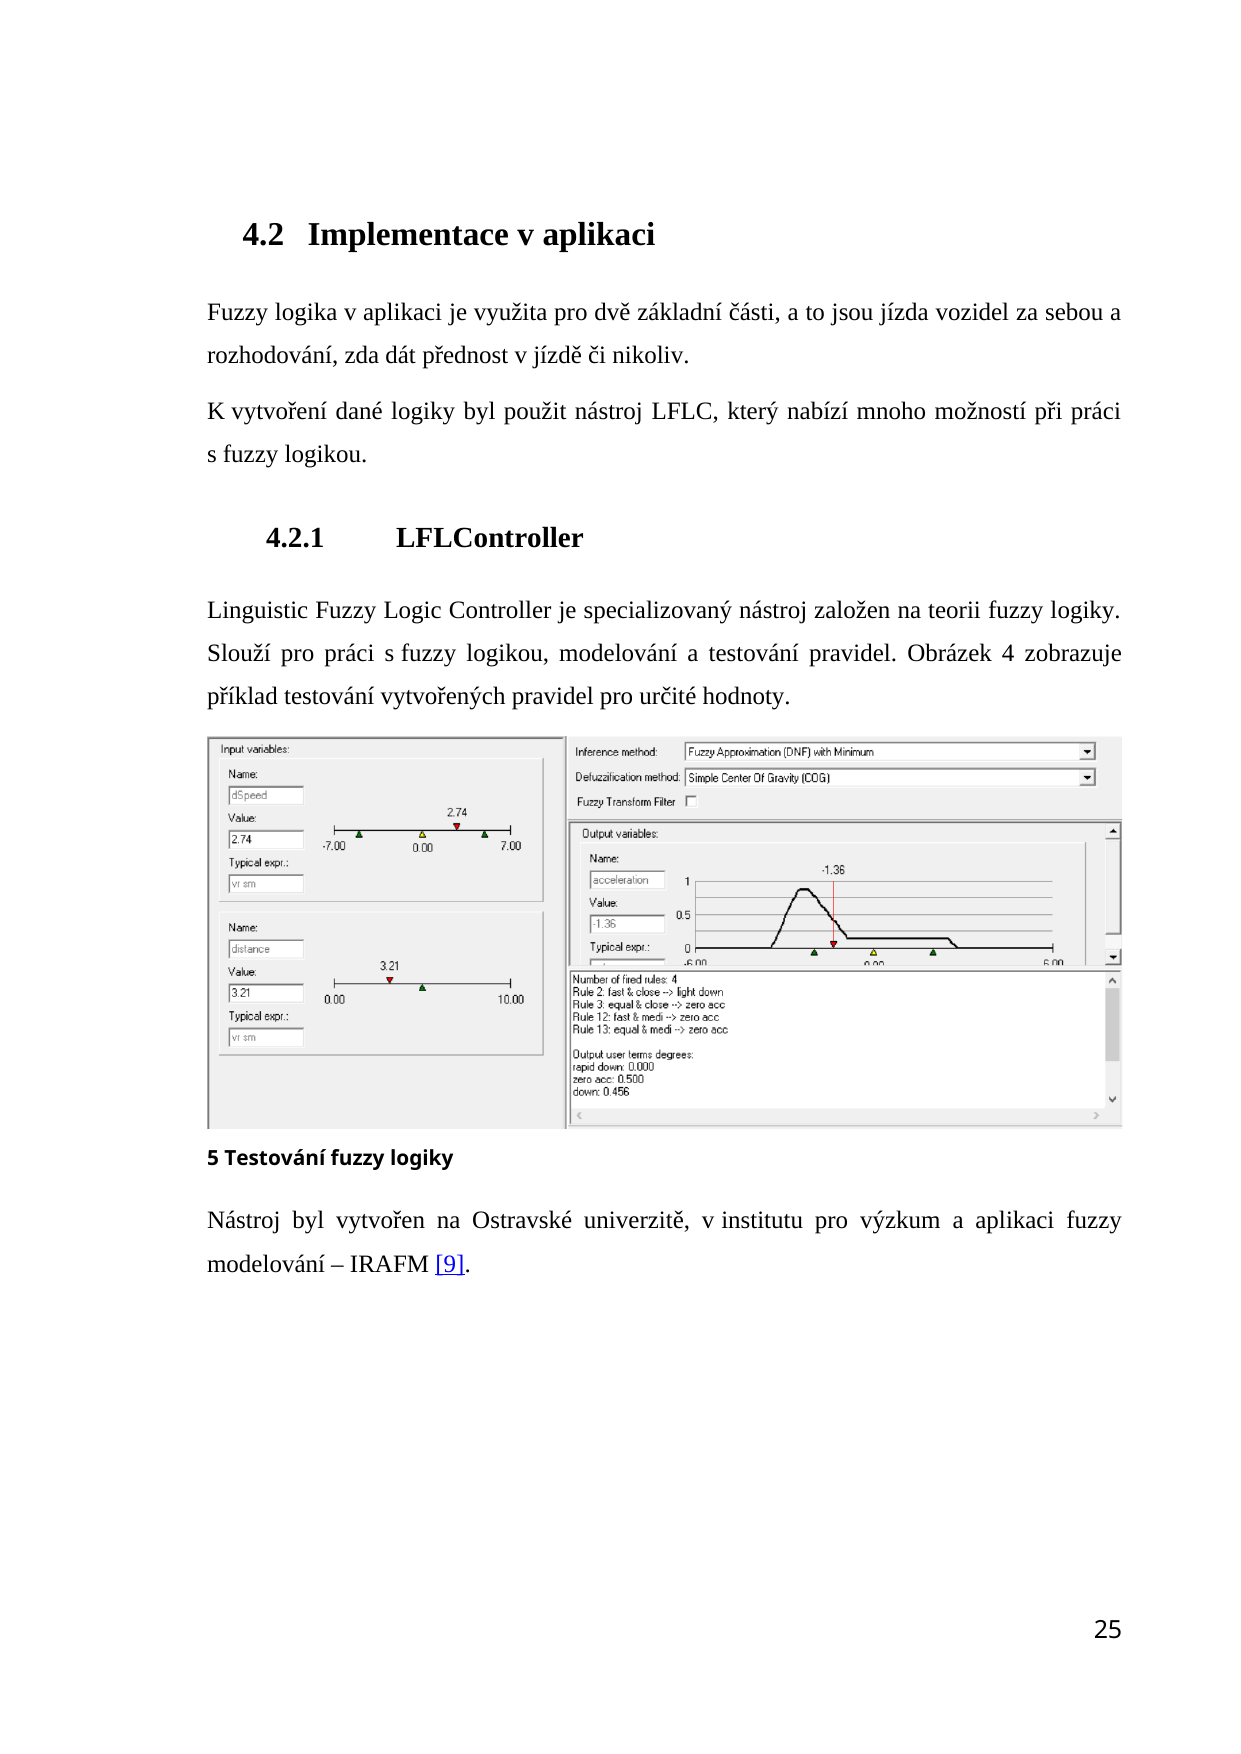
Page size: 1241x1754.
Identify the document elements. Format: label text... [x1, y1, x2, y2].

text LFLController [266, 520, 1122, 553]
picture [206, 736, 1123, 1129]
text Linguistic Fuzzy Logic Controller je specializovaný nástroj založen na teorii fuzzy logiky. Slouží pro práci s fuzzy logikou, modelování a testování pravidel. Obrázek 4 zobrazuje příklad testování vytvořených pravidel pro určité hodnoty. [207, 595, 1122, 710]
text Nástroj byl vytvořen na Ostravské univerzitě, v institutu pro výzkum a aplikaci fuzzy modelování – IRAFM [9]. [207, 1206, 1122, 1277]
text K vytvoření dané logiky byl použit nástroj LFLC, který nabízí mnoho možností při práci s fuzzy logikou. [207, 396, 1122, 468]
text 5 Testování fuzzy logiky [207, 1143, 1122, 1171]
text Implementace v aplikaci [242, 215, 1122, 253]
text Fuzzy logika v aplikaci je využita pro dvě základní části, a to jsou jízda vozidel za sebou a rozhodování, zda dát přednost v jízdě či nikoliv. [207, 297, 1122, 369]
